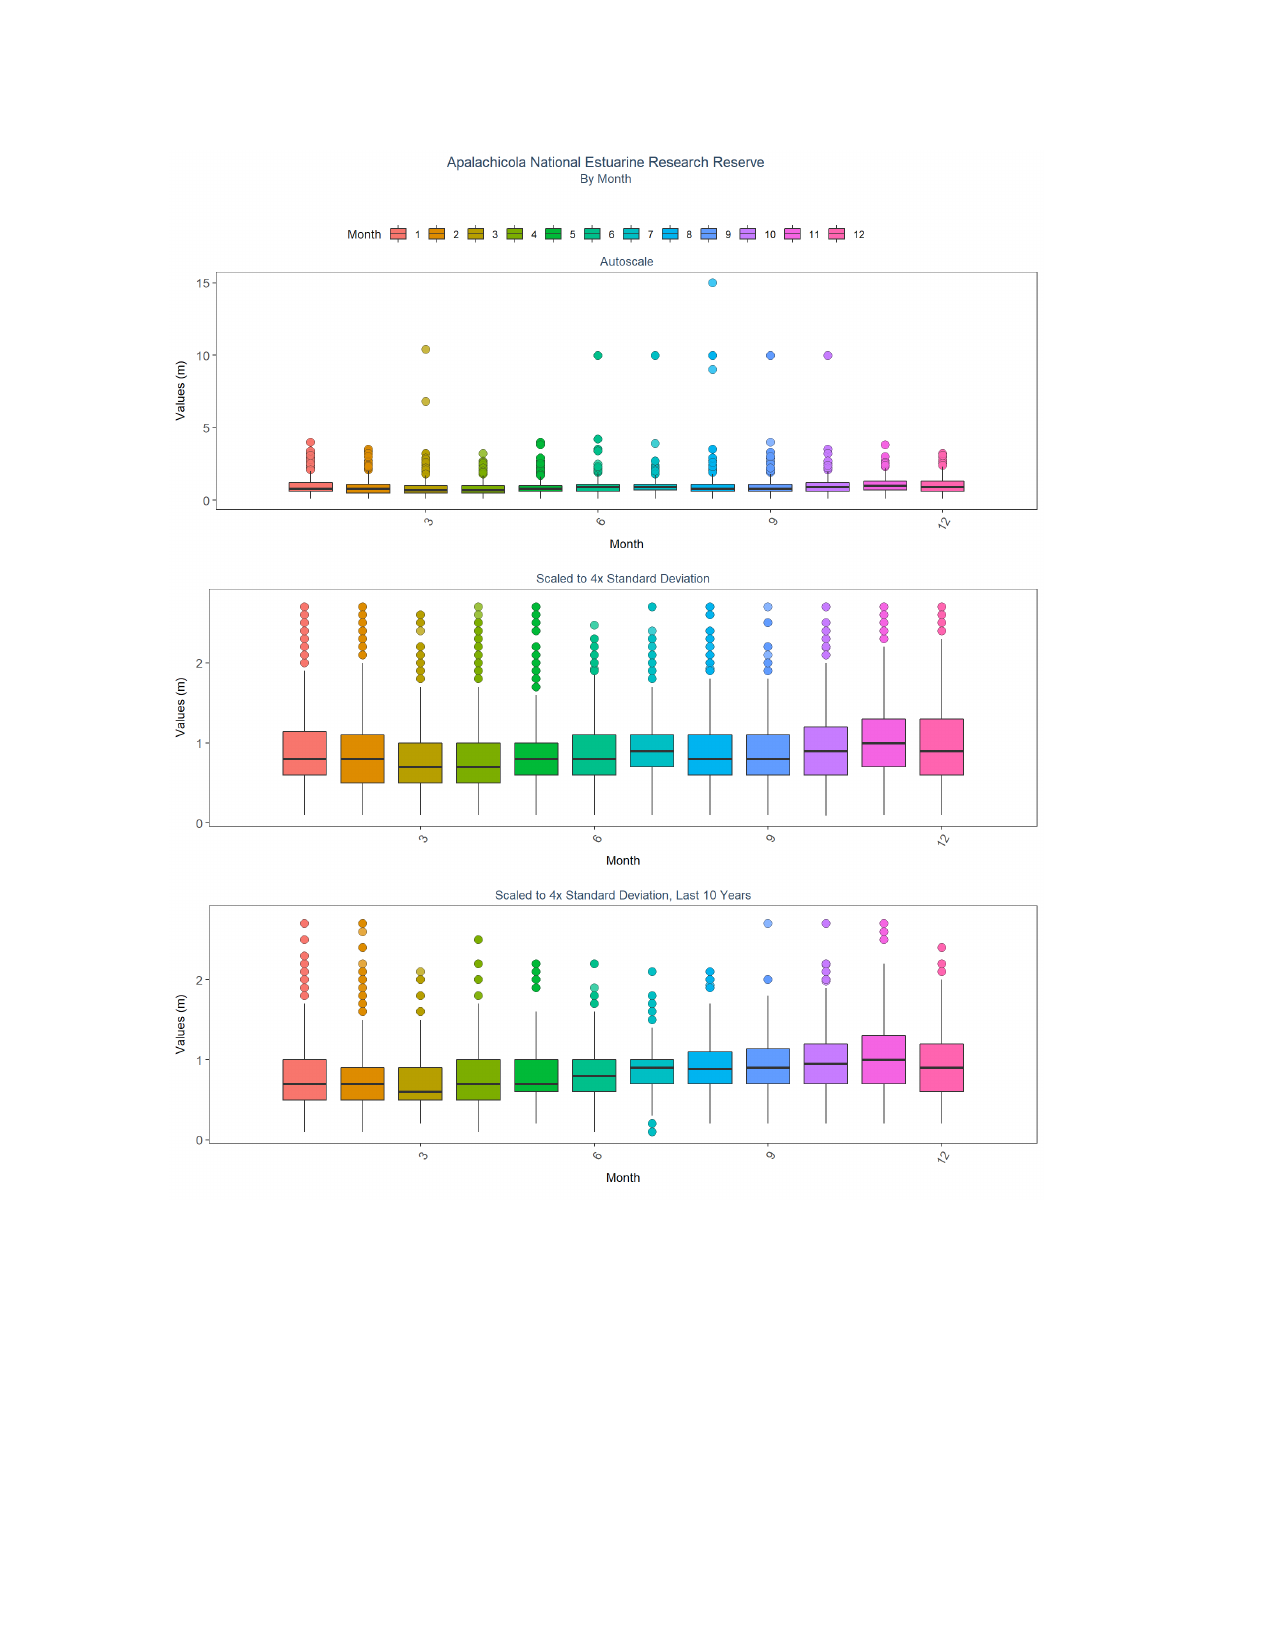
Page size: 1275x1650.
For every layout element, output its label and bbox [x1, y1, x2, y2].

picture [168, 150, 1044, 1200]
